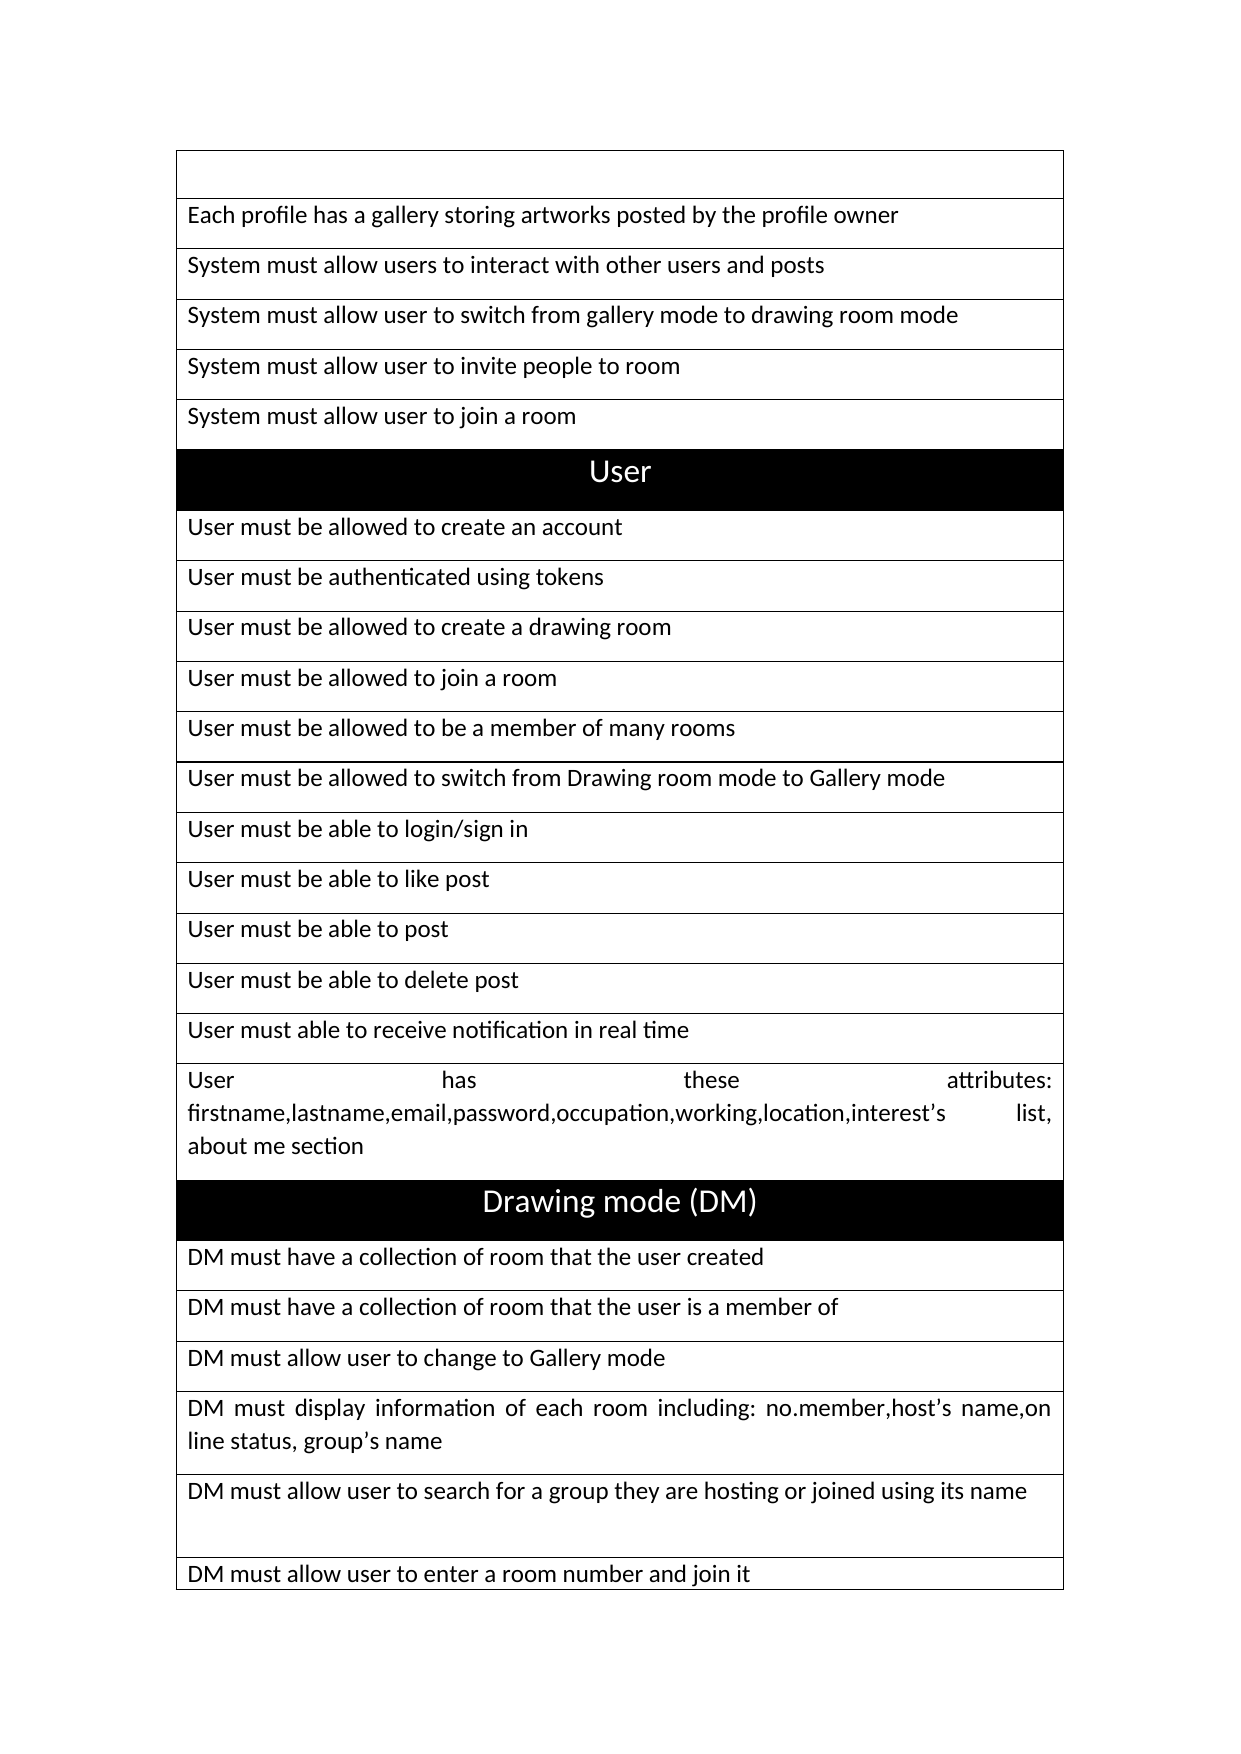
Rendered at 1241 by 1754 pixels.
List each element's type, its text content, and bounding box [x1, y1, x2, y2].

table_cell User must able to receive notification in real time [177, 1014, 1063, 1063]
table_cell System must allow user to invite people to room [177, 350, 1063, 399]
table_cell User must be allowed to create a drawing room [177, 612, 1063, 661]
table_cell User must be allowed to join a room [177, 662, 1063, 711]
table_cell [177, 1558, 1063, 1589]
table_cell DM must allow user to search for a group they are hosting or joined using its name [177, 1475, 1063, 1557]
table_cell User has these attributes: firstname,lastname,email,password,occupation,working,location,interest’s list, about me section [177, 1064, 1063, 1179]
table_cell User must be able to login/sign in [177, 813, 1063, 862]
table_cell User must be authenticated using tokens [177, 561, 1063, 611]
table_cell User [177, 450, 1063, 510]
table_cell DM must have a collection of room that the user created [177, 1241, 1063, 1290]
table_cell User must be allowed to create an account [177, 511, 1063, 560]
table_cell DM must have a collection of room that the user is a member of [177, 1291, 1063, 1341]
table_cell System must allow user to join a room [177, 400, 1063, 449]
table_cell System must allow users to interact with other users and posts [177, 249, 1063, 298]
table_cell DM must display information of each room including: no.member,host’s name,on line status, group’s name [177, 1392, 1063, 1474]
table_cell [177, 151, 1063, 198]
table_cell User must be able to delete post [177, 964, 1063, 1013]
table_cell DM must allow user to change to Gallery mode [177, 1342, 1063, 1391]
table_cell User must be allowed to be a member of many rooms [177, 712, 1063, 761]
table_cell User must be allowed to switch from Drawing room mode to Gallery mode [177, 763, 1063, 812]
table_cell User must be able to post [177, 914, 1063, 963]
table_cell Drawing mode (DM) [177, 1181, 1063, 1240]
table_cell User must be able to like post [177, 863, 1063, 912]
table_cell System must allow user to switch from gallery mode to drawing room mode [177, 300, 1063, 349]
table_cell Each profile has a gallery storing artworks posted by the profile owner [177, 199, 1063, 248]
